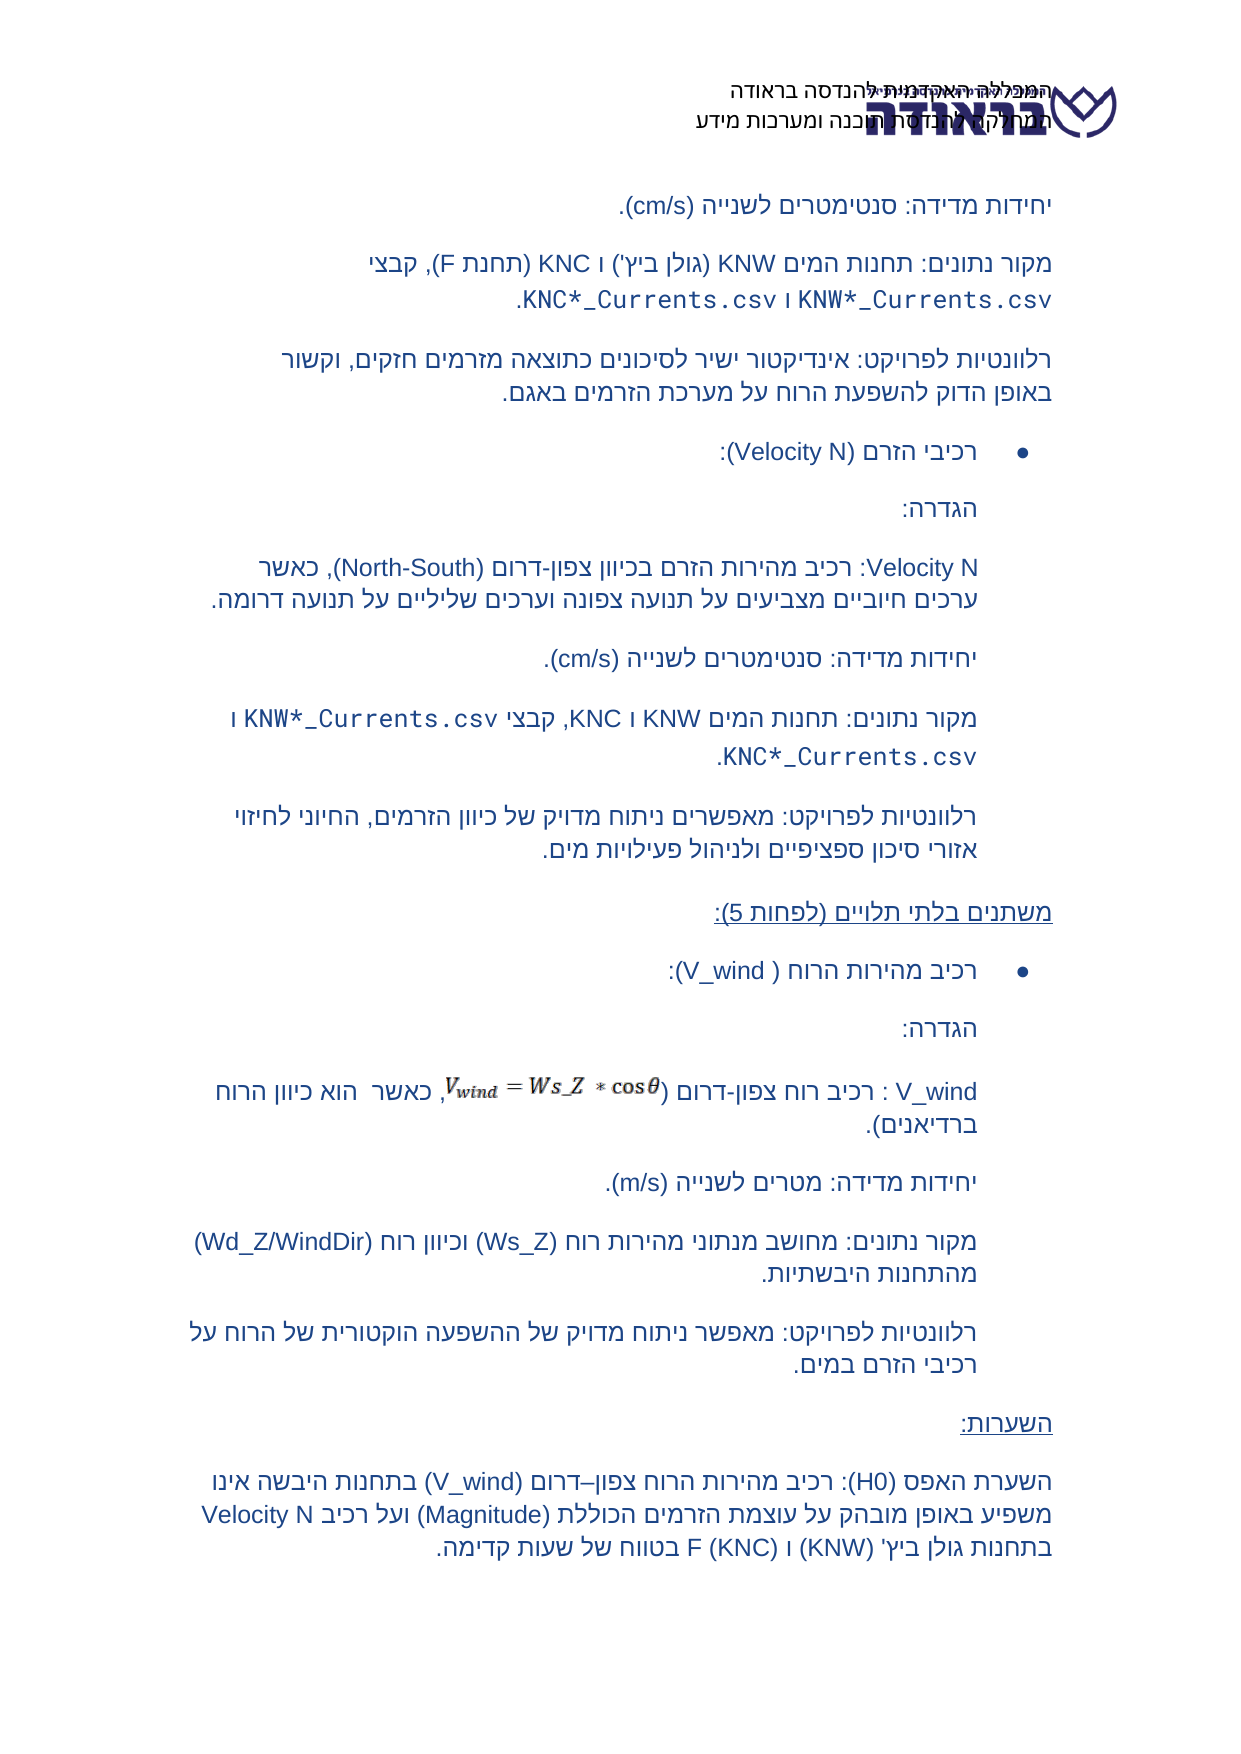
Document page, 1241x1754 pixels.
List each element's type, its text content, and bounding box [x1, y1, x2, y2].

picture [446, 1071, 661, 1101]
text רלוונטיות לפרויקט: מאפשר ניתוח מדויק של ההשפעה הוקטורית של הרוח על רכיבי הזרם במים. [187, 1317, 1011, 1379]
text הגדרה: [187, 1014, 1011, 1042]
text מקור נתונים: מחושב מנתוני מהירות רוח (Ws_Z) וכיוון רוח (Wd_Z/WindDir) מהתחנות היבשתיות. [187, 1226, 1011, 1288]
text מקור נתונים: תחנות המים KNW (גולן ביץ') ו KNC (תחנת F), קבצי KNW*_Currents.csv ו KNC*_Currents.csv. [262, 249, 1086, 316]
text מקור נתונים: תחנות המים KNW ו KNC, קבצי KNW*_Currents.csv ו KNC*_Currents.csv. [187, 702, 1011, 772]
text הגדרה: [187, 494, 1011, 523]
text יחידות מדידה: סנטימטרים לשנייה (cm/s). [262, 191, 1086, 219]
text Velocity N: רכיב מהירות הזרם בכיוון צפון-דרום (North-South), כאשר ערכים חיוביים מצביעים על תנועה צפונה וערכים שליליים על תנועה דרומה. [187, 552, 1012, 614]
text רלוונטיות לפרויקט: מאפשרים ניתוח מדויק של כיוון הזרמים, החיוני לחיזוי אזורי סיכון ספציפיים ולניהול פעילויות מים. [187, 802, 1011, 864]
subtitle משתנים בלתי תלויים (לפחות 5): [187, 898, 1086, 926]
text יחידות מדידה: מטרים לשנייה (m/s). [187, 1168, 1011, 1197]
text השערת האפס (H0): רכיב מהירות הרוח צפון–דרום (V_wind) בתחנות היבשה אינו משפיע באופן מובהק על עוצמת הזרמים הכוללת (Magnitude) ועל רכיב Velocity N בתחנות גולן ביץ' (KNW) ו F (KNC) בטווח של שעות קדימה. [187, 1467, 1053, 1561]
list רכיב מהירות הרוח ( V_wind): [187, 956, 1048, 984]
text השערות: [187, 1408, 1086, 1437]
text רלוונטיות לפרויקט: אינדיקטור ישיר לסיכונים כתוצאה מזרמים חזקים, וקשור באופן הדוק להשפעת הרוח על מערכת הזרמים באגם. [262, 345, 1086, 407]
picture [858, 79, 1123, 143]
text V_wind : רכיב רוח צפון-דרום (, כאשר הוא כיוון הרוח ברדיאנים). [187, 1072, 1011, 1139]
list רכיבי הזרם (Velocity N): [187, 436, 1048, 465]
text יחידות מדידה: סנטימטרים לשנייה (cm/s). [187, 643, 1011, 672]
